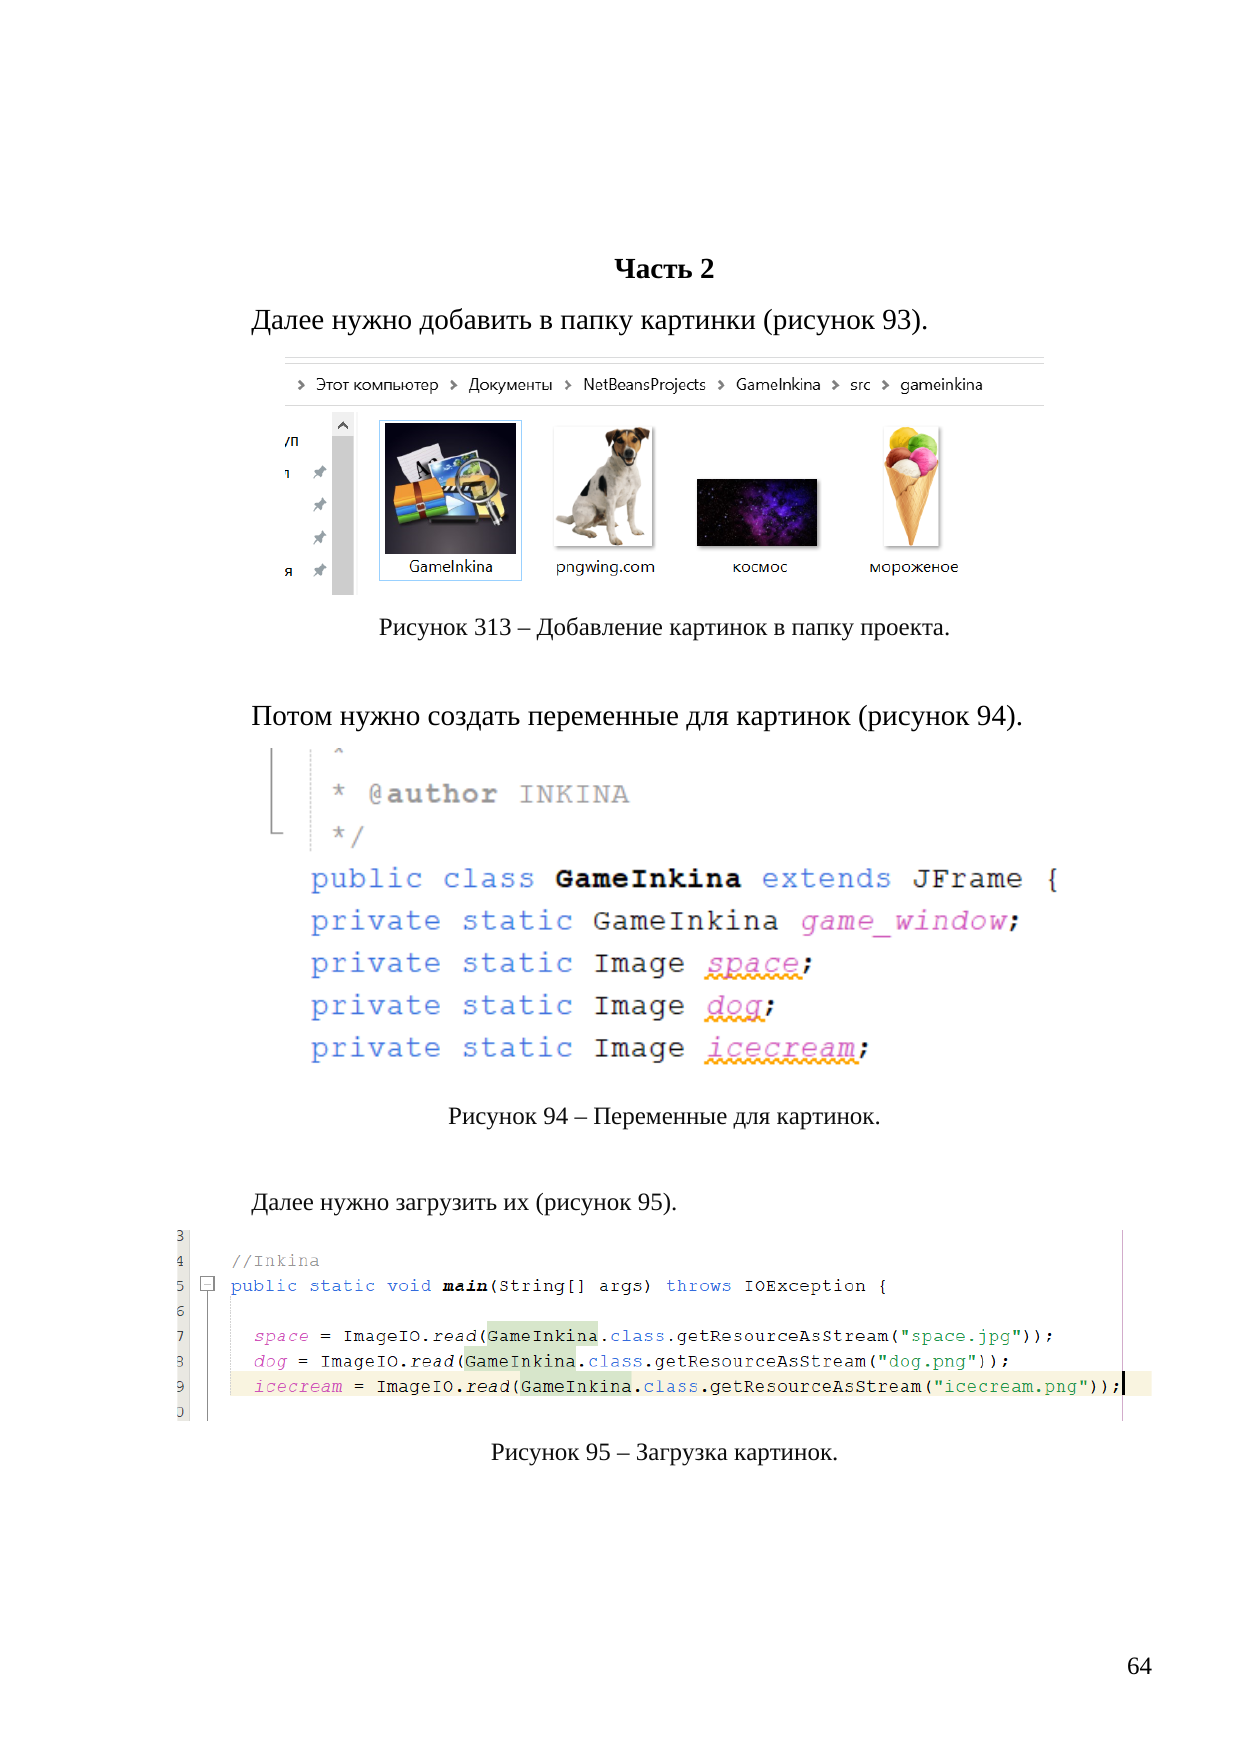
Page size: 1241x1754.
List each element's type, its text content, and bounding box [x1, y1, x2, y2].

text Часть 2 [177, 252, 1152, 285]
text Рисунок 313 – Добавление картинок в папку проекта. [177, 612, 1152, 640]
text Потом нужно создать переменные для картинок (рисунок 94). [177, 698, 1152, 731]
text Далее нужно добавить в папку картинки (рисунок 93). [177, 302, 1152, 336]
picture [177, 1230, 1152, 1421]
picture [285, 357, 1044, 595]
text Рисунок 94 – Переменные для картинок. [177, 1101, 1152, 1130]
text Далее нужно загрузить их (рисунок 95). [177, 1187, 1152, 1216]
picture [249, 748, 1080, 1085]
text Рисунок 95 – Загрузка картинок. [177, 1437, 1152, 1466]
